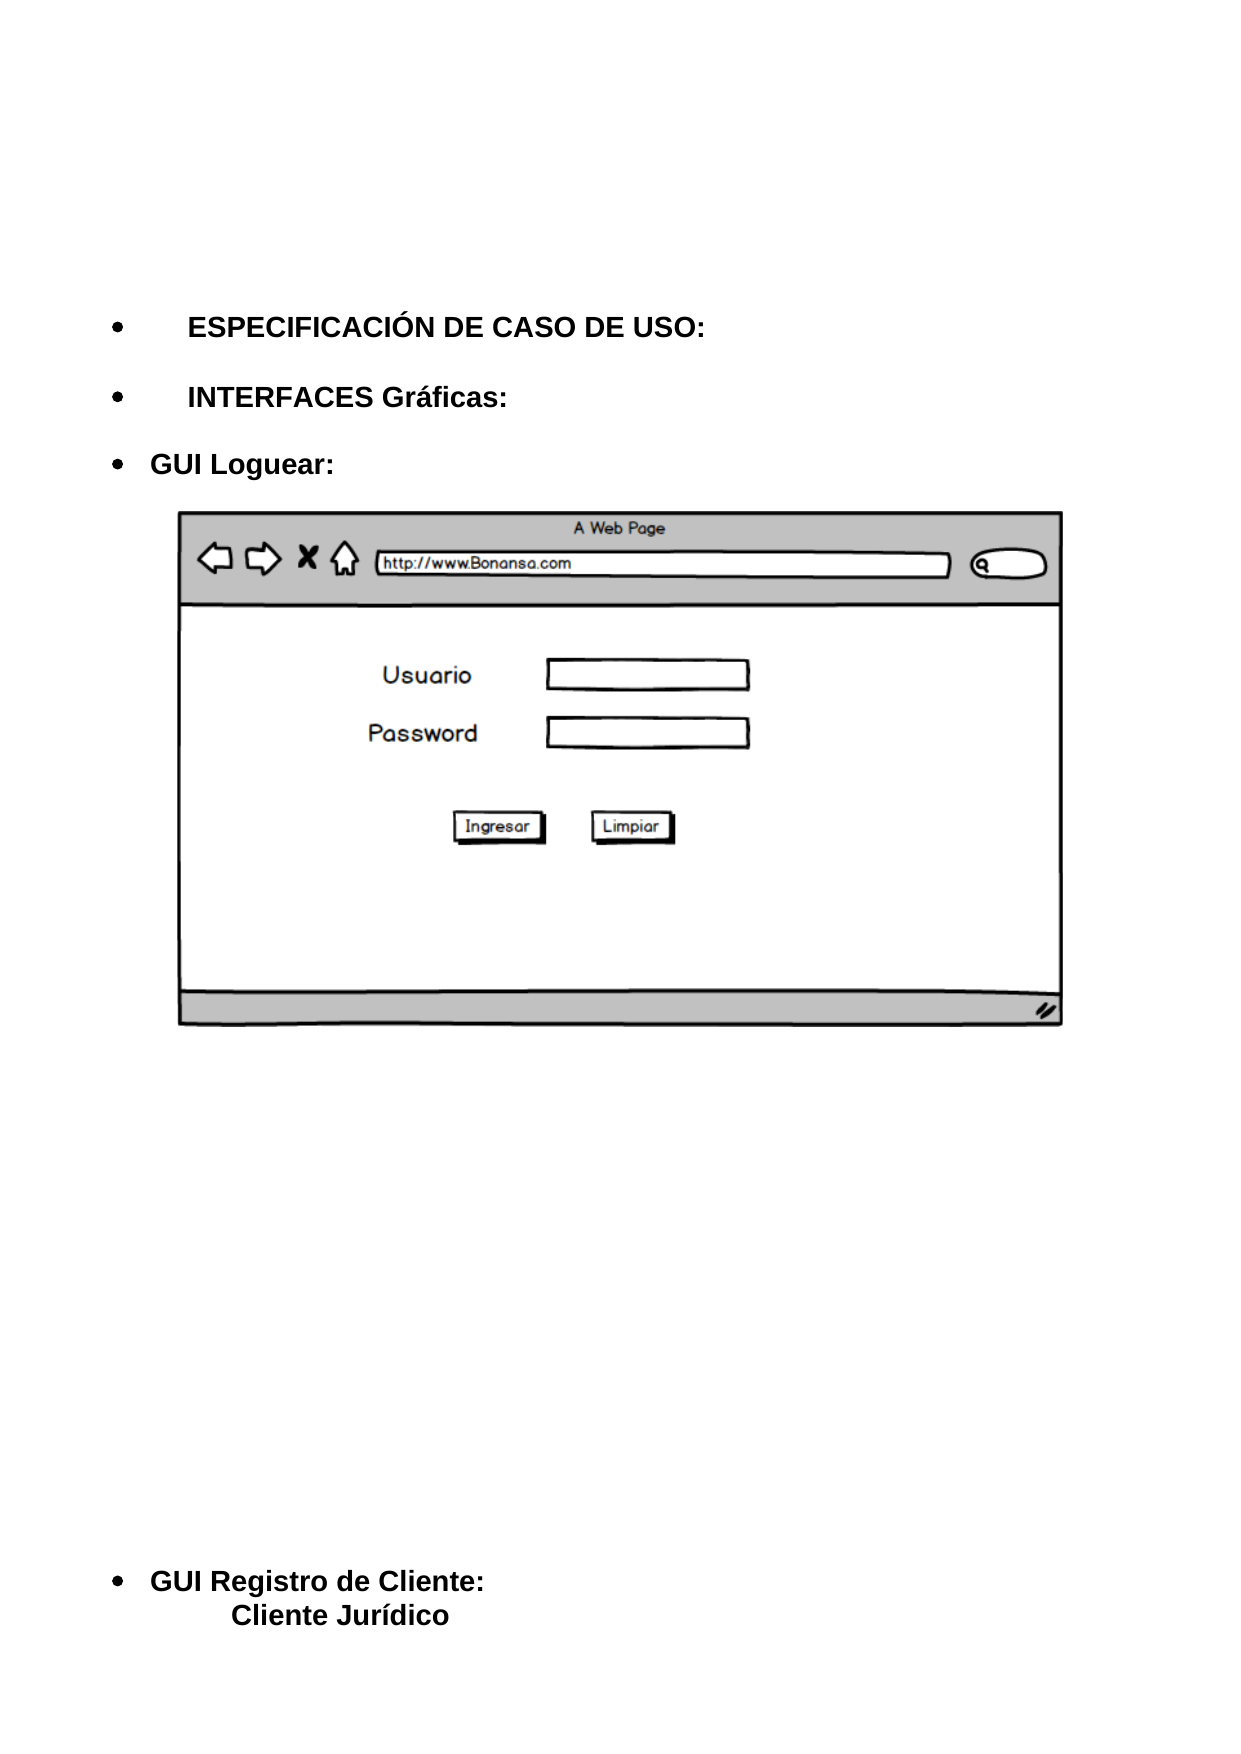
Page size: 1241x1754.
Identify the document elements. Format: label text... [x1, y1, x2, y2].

list GUI Loguear: [112, 447, 1165, 481]
list INTERFACES Gráficas: [112, 380, 1165, 413]
list ESPECIFICACIÓN DE CASO DE USO: [112, 310, 1165, 343]
text Cliente Jurídico [150, 1597, 1165, 1631]
picture [177, 511, 1063, 1027]
list GUI Registro de Cliente: [112, 1564, 1165, 1597]
